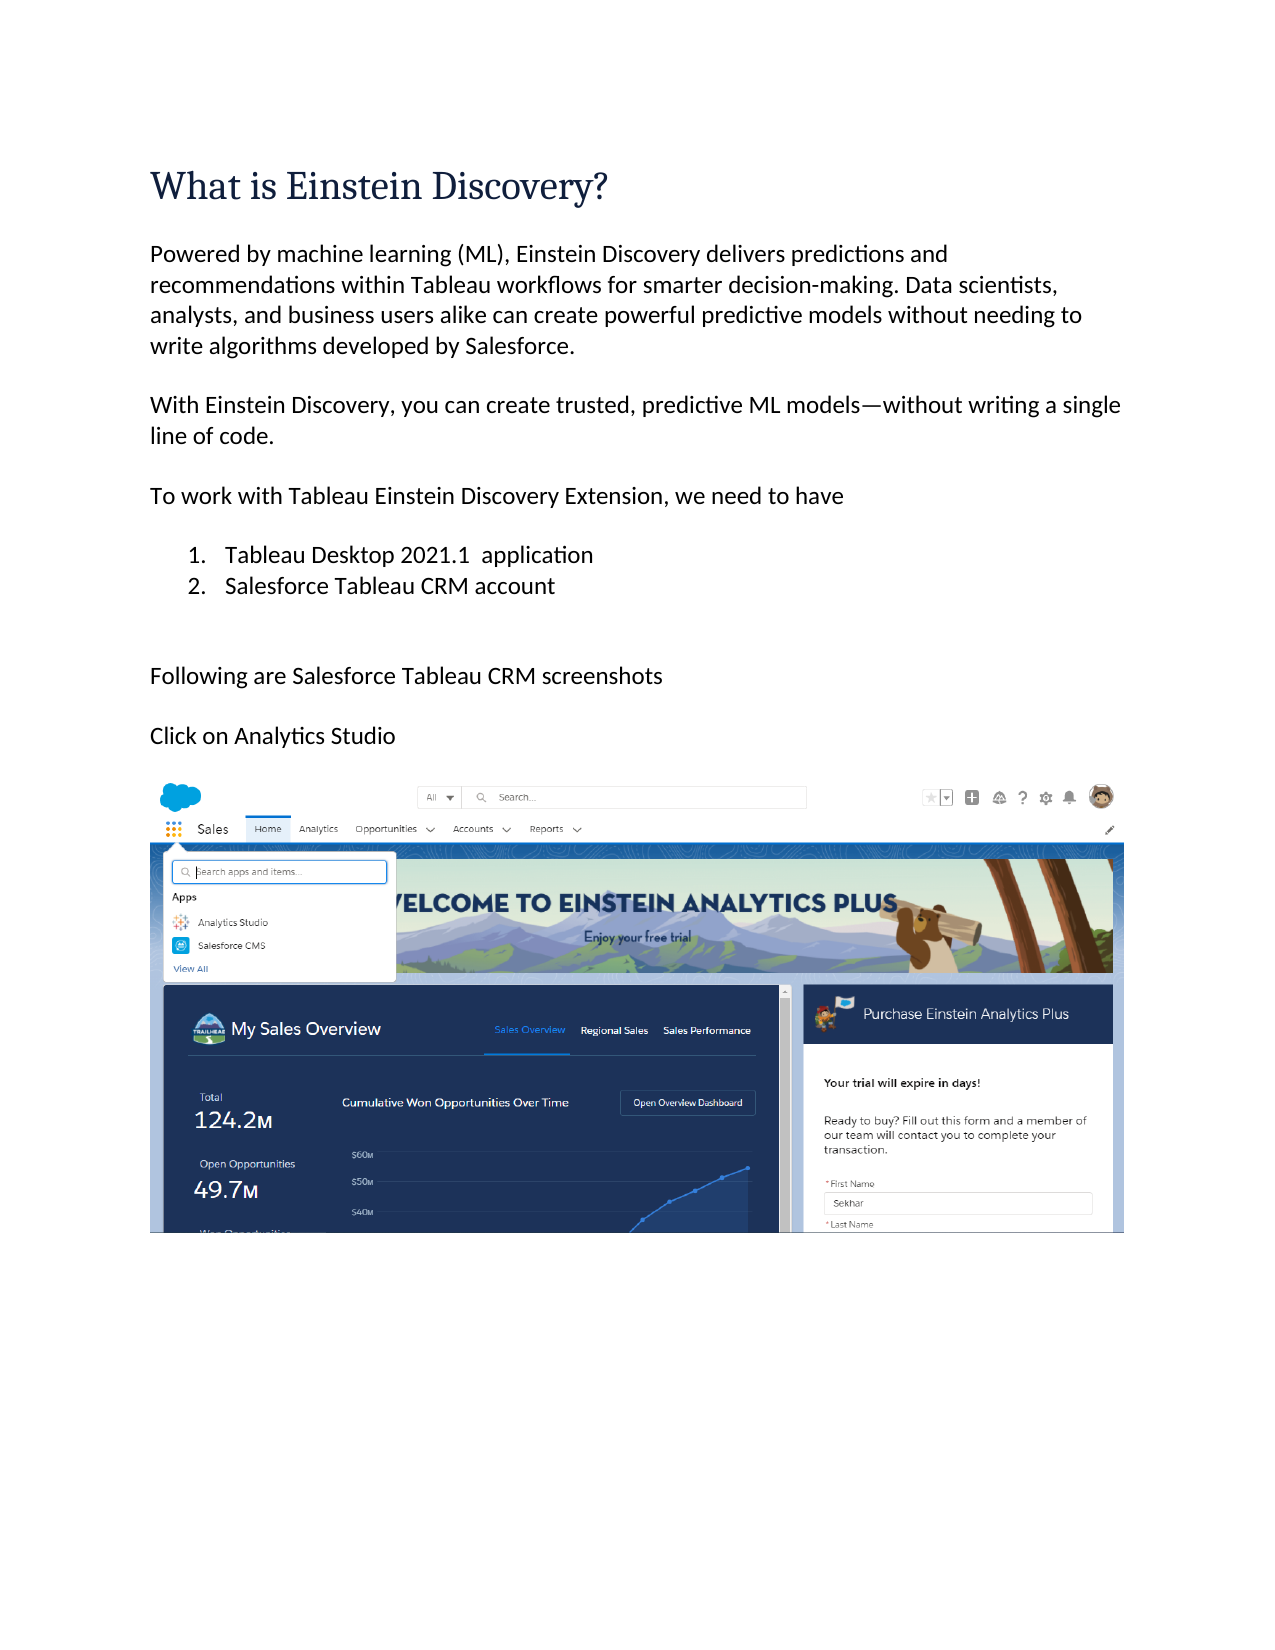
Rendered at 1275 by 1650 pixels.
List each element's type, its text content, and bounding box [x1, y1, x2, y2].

text Following are Salesforce Tableau CRM screenshots [150, 660, 1125, 691]
text Powered by machine learning (ML), Einstein Discovery delivers predictions and recommendations within Tableau workflows for smarter decision-making. Data scientists, analysts, and business users alike can create powerful predictive models without needing to write algorithms developed by Salesforce. [150, 238, 1125, 361]
text To work with Tableau Einstein Discovery Extension, we need to have [150, 480, 1125, 510]
text What is Einstein Discovery? [150, 162, 1125, 209]
list Salesforce Tableau CRM account [187, 570, 1125, 601]
picture [150, 779, 1124, 1233]
list Tableau Desktop 2021.1 application [187, 539, 1125, 570]
text With Einstein Discovery, you can create trusted, predictive ML models—without writing a single line of code. [150, 390, 1125, 451]
text Click on Analytics Studio [150, 720, 1125, 751]
